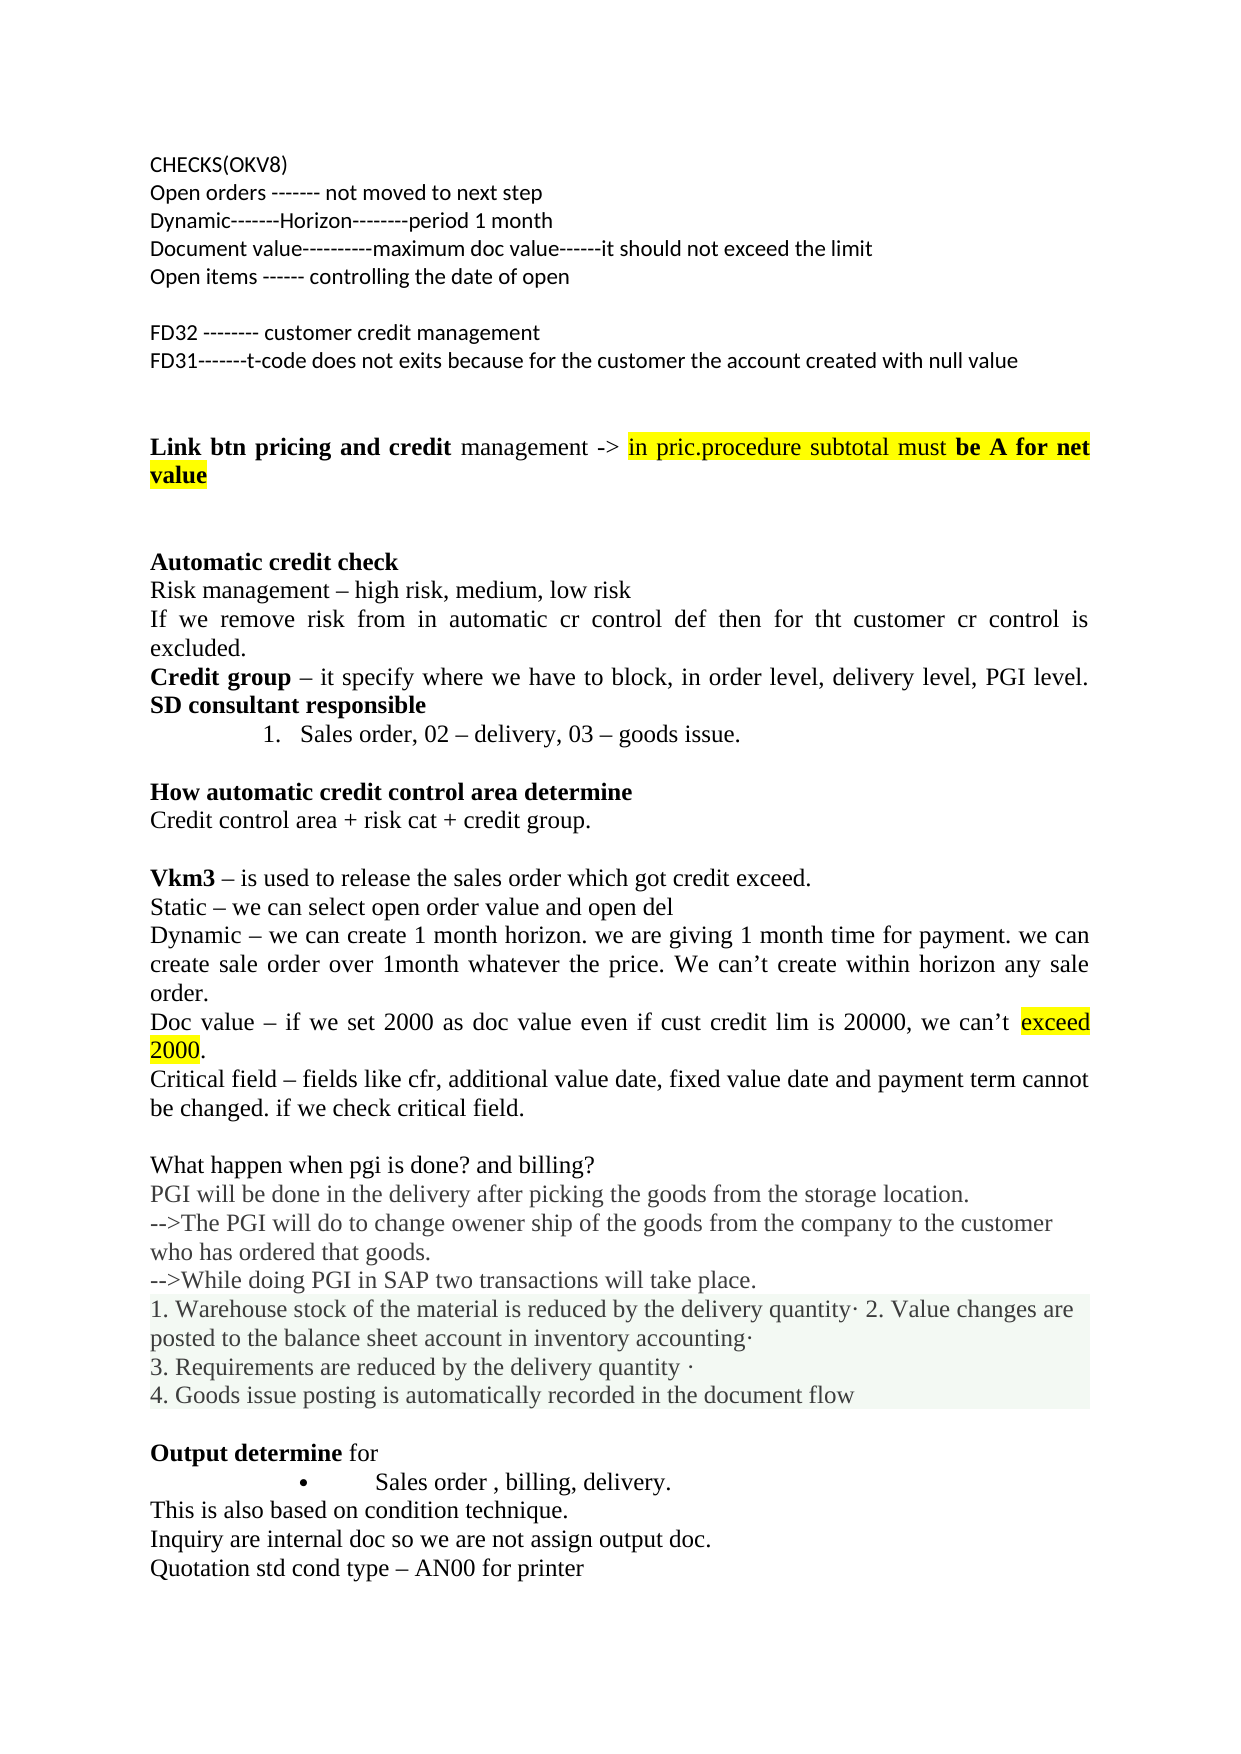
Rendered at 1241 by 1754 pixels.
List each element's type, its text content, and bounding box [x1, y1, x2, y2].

text -->The PGI will do to change owener ship of the goods from the company to the customer who has ordered that goods. [150, 1208, 1090, 1265]
text Risk management – high risk, medium, low risk [150, 575, 1090, 604]
text Quotation std cond type – AN00 for printer [150, 1553, 1090, 1582]
text FD31-------t-code does not exits because for the customer the account created with null value [150, 346, 1090, 374]
text Doc value – if we set 2000 as doc value even if cust credit lim is 20000, we can’t exceed 2000. [150, 1007, 1090, 1064]
text Automatic credit check [150, 547, 1090, 575]
text Document value----------maximum doc value------it should not exceed the limit [150, 234, 1090, 262]
text Dynamic-------Horizon--------period 1 month [150, 206, 1090, 234]
text Open items ------ controlling the date of open [150, 262, 1090, 290]
text CHECKS(OKV8) [150, 150, 1090, 178]
text Output determine for [150, 1438, 1090, 1467]
text Credit control area + risk cat + credit group. [150, 805, 1090, 834]
text How automatic credit control area determine [150, 777, 1090, 805]
text Link btn pricing and credit management -> in pric.procedure subtotal must be A for net value [150, 432, 1090, 489]
text If we remove risk from in automatic cr control def then for tht customer cr control is excluded. [150, 604, 1090, 662]
text 4. Goods issue posting is automatically recorded in the document flow [150, 1380, 1090, 1409]
text Credit group – it specify where we have to block, in order level, delivery level, PGI level. SD consultant responsible [150, 662, 1090, 719]
text Open orders ------- not moved to next step [150, 178, 1090, 206]
text Inquiry are internal doc so we are not assign output doc. [150, 1524, 1090, 1553]
text Static – we can select open order value and open del [150, 892, 1090, 920]
list Sales order , billing, delivery. [300, 1467, 1090, 1495]
text 1. Warehouse stock of the material is reduced by the delivery quantity· 2. Value changes are posted to the balance sheet account in inventory accounting· [150, 1294, 1090, 1352]
text Dynamic – we can create 1 month horizon. we are giving 1 month time for payment. we can create sale order over 1month whatever the price. We can’t create within horizon any sale order. [150, 920, 1090, 1007]
list Sales order, 02 – delivery, 03 – goods issue. [262, 719, 1090, 748]
text This is also based on condition technique. [150, 1495, 1090, 1524]
text Vkm3 – is used to release the sales order which got credit exceed. [150, 863, 1090, 892]
text 3. Requirements are reduced by the delivery quantity · [150, 1352, 1090, 1380]
text What happen when pgi is done? and billing? [150, 1150, 1090, 1179]
text FD32 -------- customer credit management [150, 318, 1090, 346]
text -->While doing PGI in SAP two transactions will take place. [150, 1265, 1090, 1294]
text PGI will be done in the delivery after picking the goods from the storage location. [150, 1179, 1090, 1208]
text Critical field – fields like cfr, additional value date, fixed value date and payment term cannot be changed. if we check critical field. [150, 1064, 1090, 1122]
